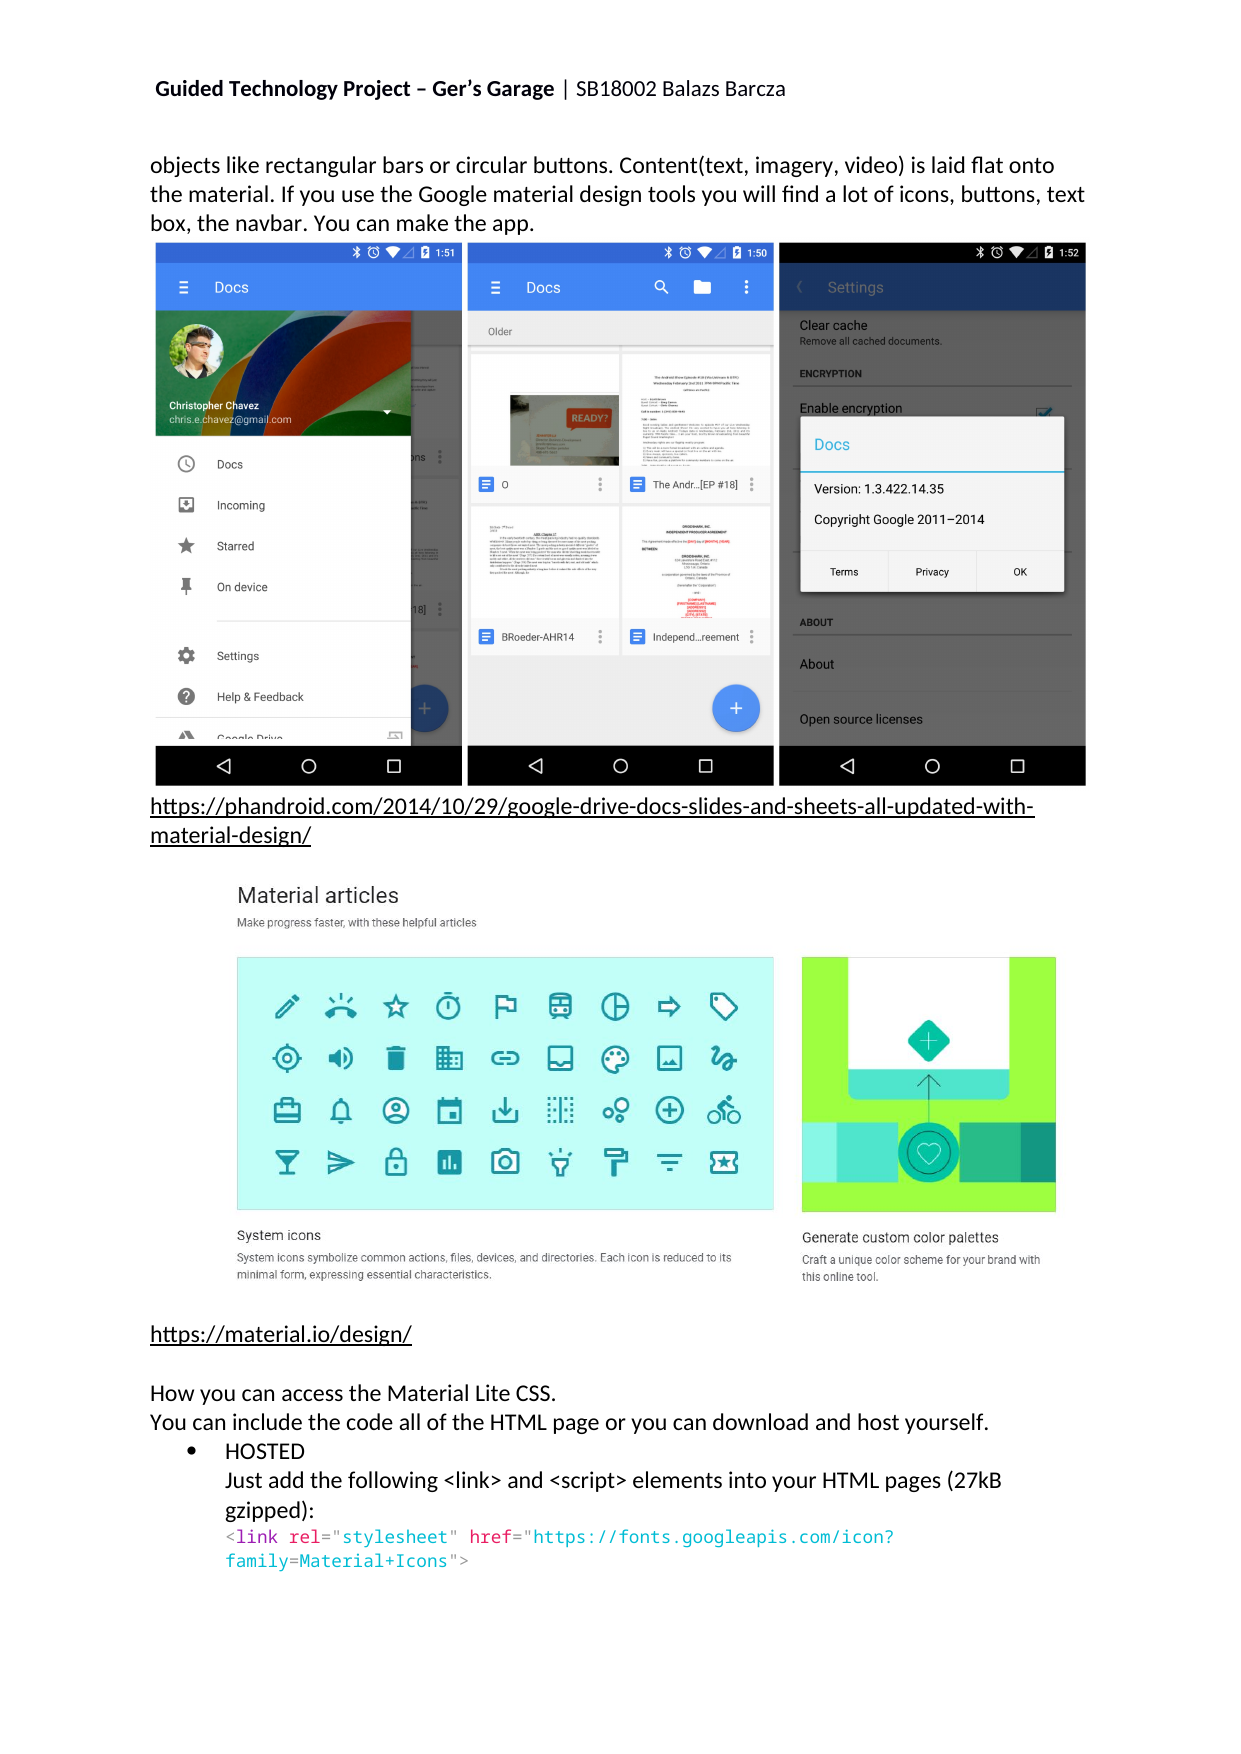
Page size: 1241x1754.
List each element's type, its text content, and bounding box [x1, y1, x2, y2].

text https://material.io/design/ [150, 1320, 1090, 1348]
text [150, 150, 1090, 237]
picture [150, 237, 1091, 791]
text How you can access the Material Lite CSS. You can include the code all of the HTML page or you can download and host yourself. [150, 1378, 1090, 1436]
text https://phandroid.com/2014/10/29/google-drive-docs-slides-and-sheets-all-updated-with-material-design/ [150, 791, 1090, 849]
picture [150, 878, 1091, 1320]
list HOSTED [187, 1436, 1090, 1466]
list <link rel="stylesheet" href="https://fonts.googleapis.com/icon?family=Material+Icons"> [225, 1524, 1090, 1572]
list Just add the following <link> and <script> elements into your HTML pages (27kB gzipped): [225, 1466, 1090, 1524]
